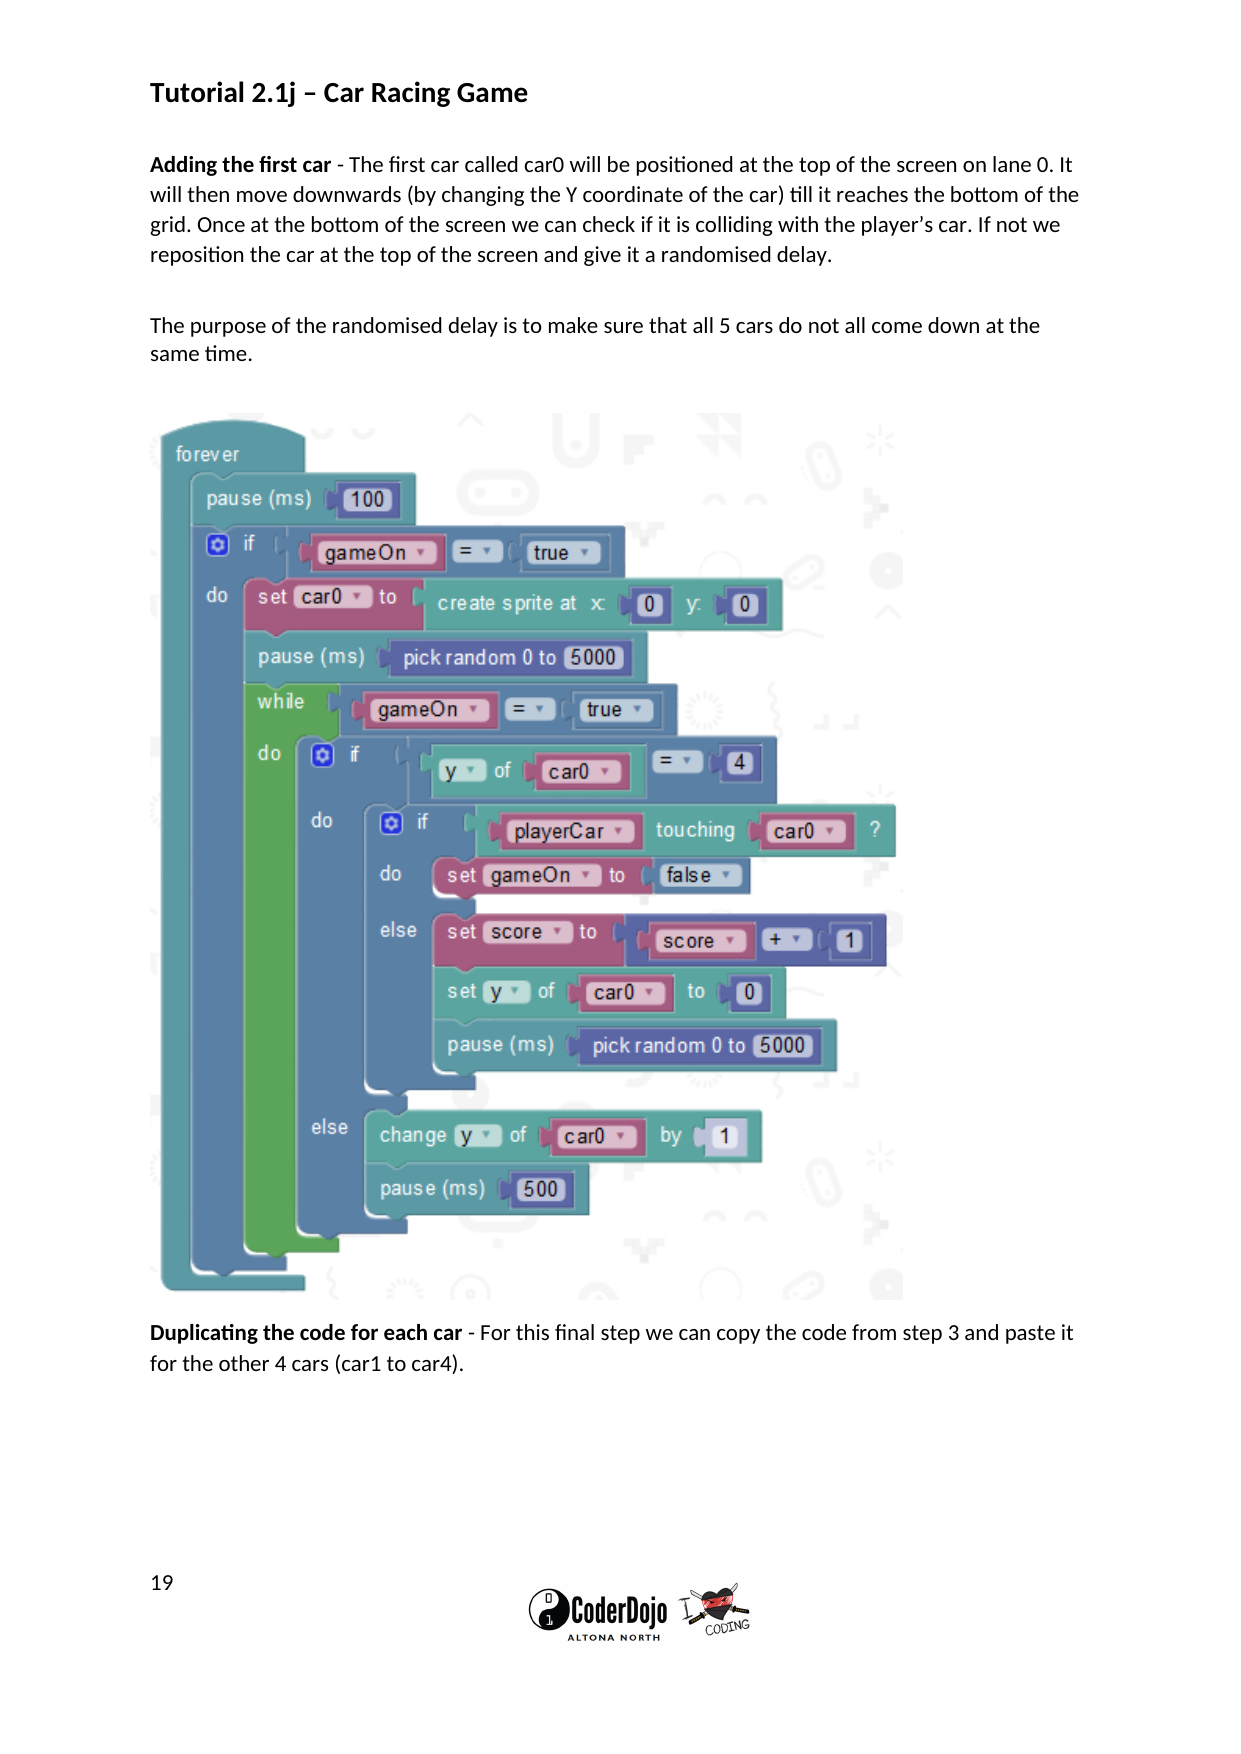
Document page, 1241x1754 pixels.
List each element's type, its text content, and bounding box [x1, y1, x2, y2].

text Adding the first car - The first car called car0 will be positioned at the top of the screen on lane 0. It will then move downwards (by changing the Y coordinate of the car) till it reaches the bottom of the grid. Once at the bottom of the screen we can check if it is colliding with the player’s car. If not we reposition the car at the top of the screen and give it a randomised delay. [150, 150, 1090, 269]
picture [486, 1568, 792, 1653]
picture [150, 413, 904, 1300]
text The purpose of the randomised delay is to make sure that all 5 cars do not all come down at the same time. [150, 311, 1090, 367]
text Duplicating the code for each car - For this final step we can copy the code from step 3 and paste it for the other 4 cars (car1 to car4). [150, 1318, 1090, 1377]
